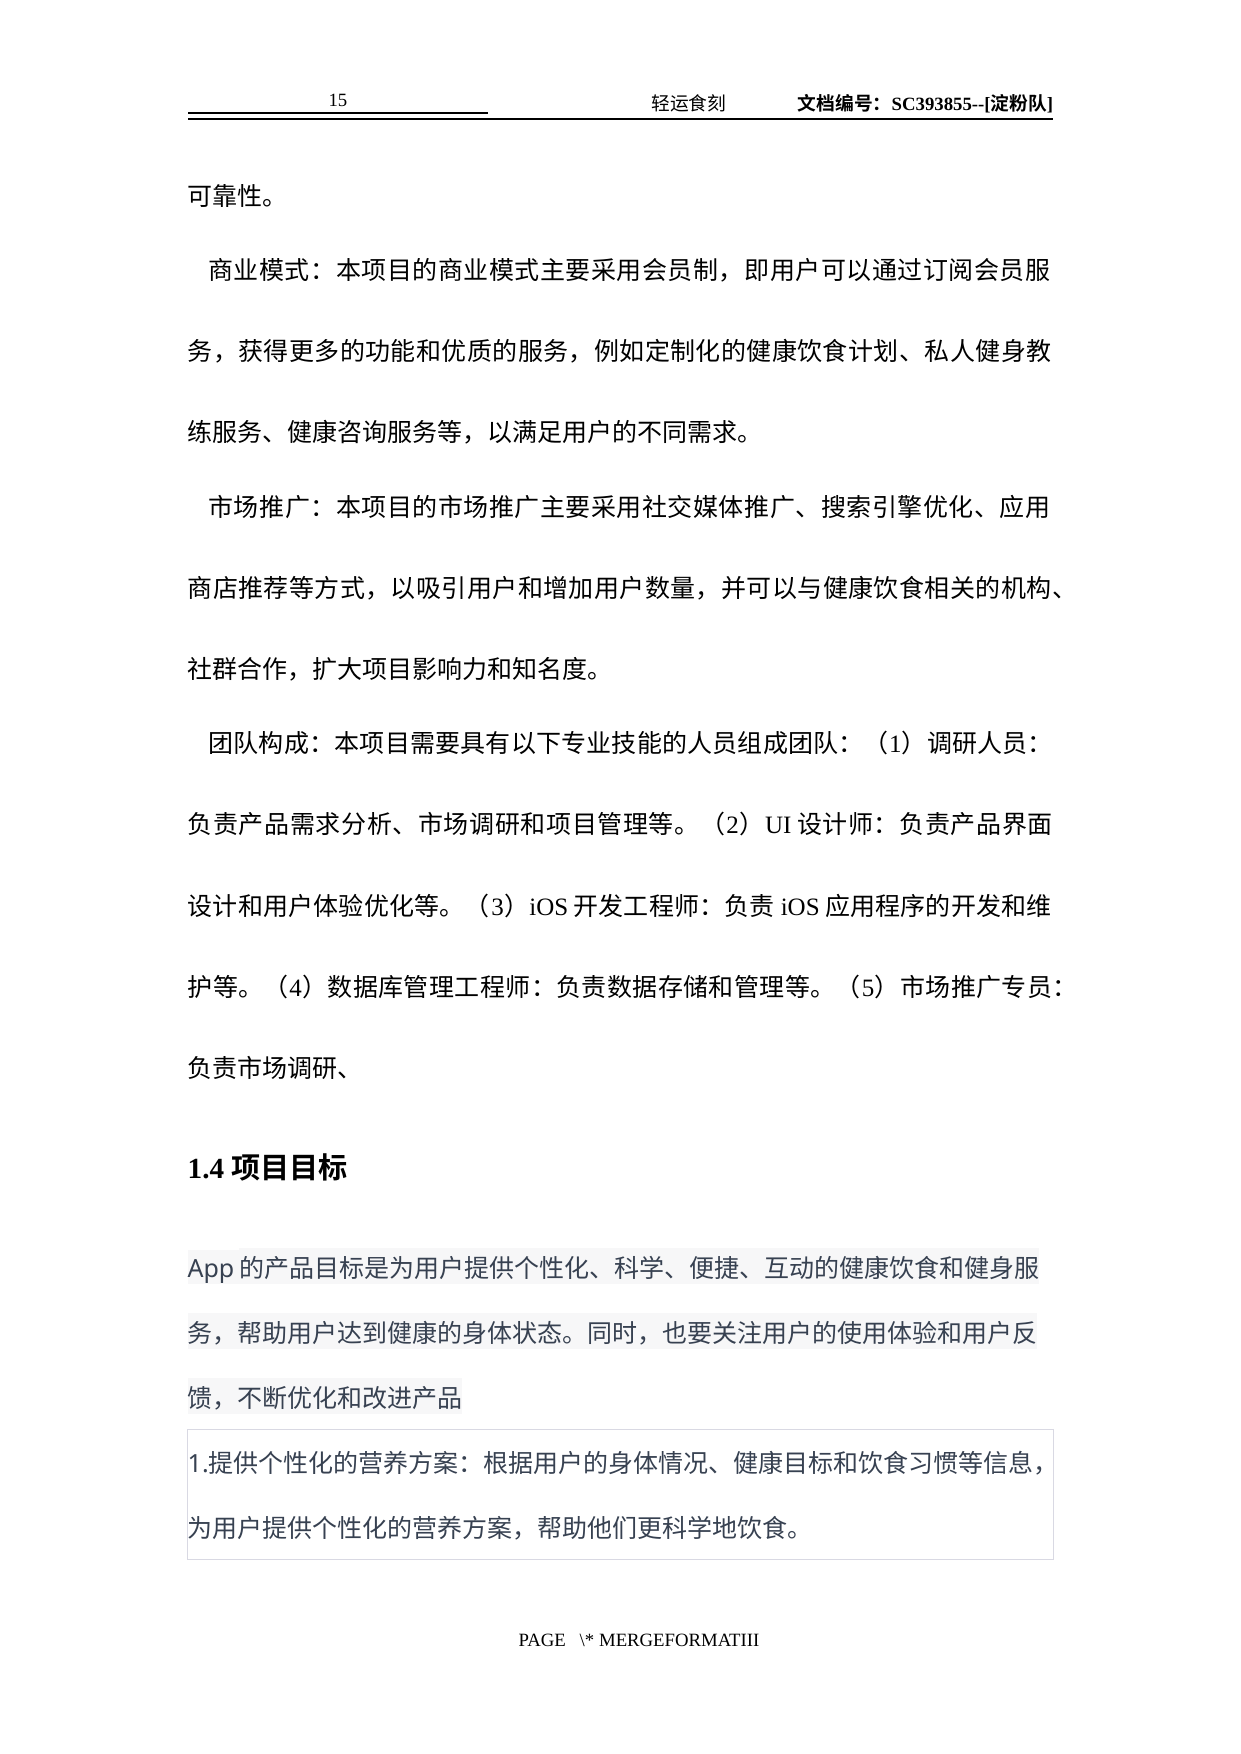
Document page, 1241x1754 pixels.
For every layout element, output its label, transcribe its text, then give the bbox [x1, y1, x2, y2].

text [187, 162, 1053, 227]
text App的产品目标是为用户提供个性化、科学、便捷、互动的健康饮食和健身服务，帮助用户达到健康的身体状态。同时，也要关注用户的使用体验和用户反馈，不断优化和改进产品 [187, 1234, 1053, 1429]
text 商业模式：本项目的商业模式主要采用会员制，即用户可以通过订阅会员服务，获得更多的功能和优质的服务，例如定制化的健康饮食计划、私人健身教练服务、健康咨询服务等，以满足用户的不同需求。 [187, 236, 1053, 463]
text 市场推广：本项目的市场推广主要采用社交媒体推广、搜索引擎优化、应用商店推荐等方式，以吸引用户和增加用户数量，并可以与健康饮食相关的机构、社群合作，扩大项目影响力和知名度。 [187, 473, 1053, 700]
text 1.提供个性化的营养方案：根据用户的身体情况、健康目标和饮食习惯等信息，为用户提供个性化的营养方案，帮助他们更科学地饮食。 [188, 1430, 1053, 1559]
text 团队构成：本项目需要具有以下专业技能的人员组成团队：（1）调研人员：负责产品需求分析、市场调研和项目管理等。（2）UI设计师：负责产品界面设计和用户体验优化等。（3）iOS开发工程师：负责iOS应用程序的开发和维护等。（4）数据库管理工程师：负责数据存储和管理等。（5）市场推广专员：负责市场调研、 [187, 709, 1053, 1099]
subtitle 项目目标 [187, 1133, 1053, 1198]
